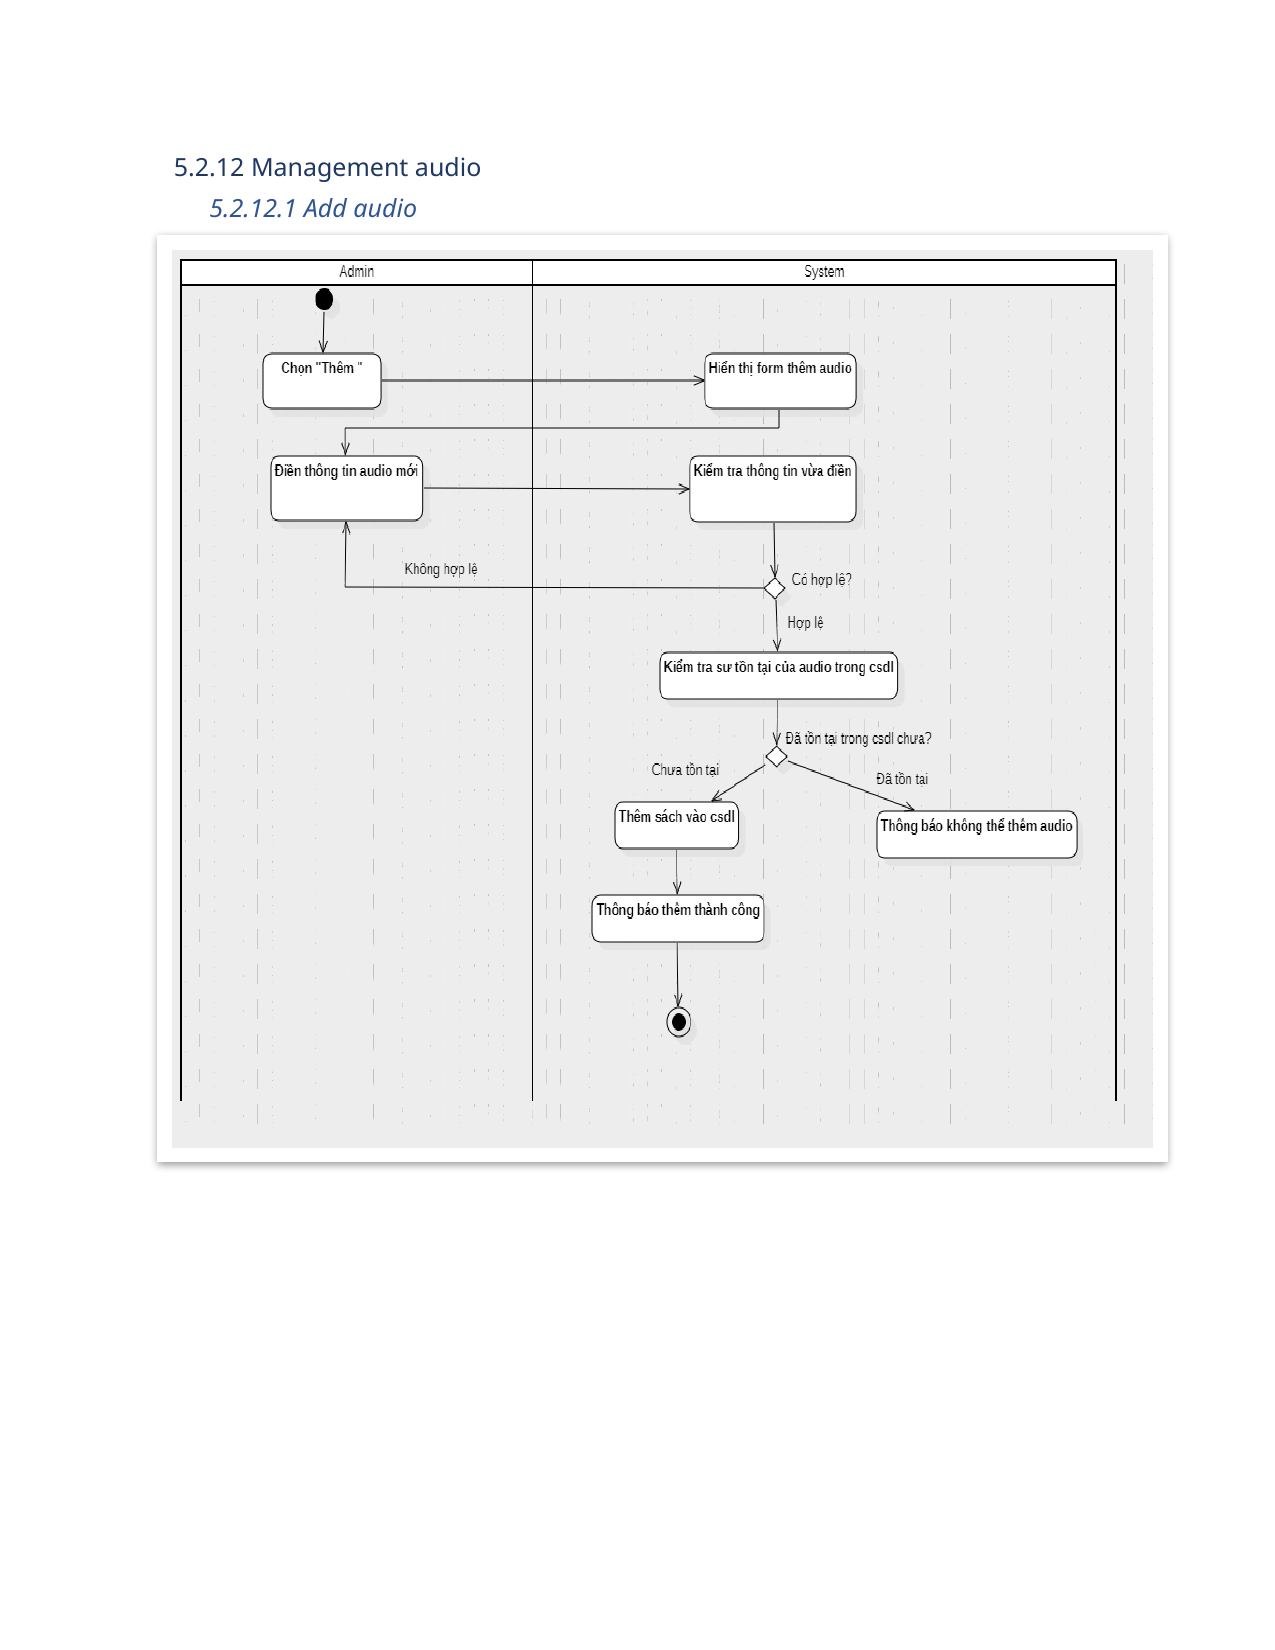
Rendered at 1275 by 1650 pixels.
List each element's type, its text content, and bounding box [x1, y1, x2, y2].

subtitle Management audio [174, 150, 1125, 184]
picture [172, 250, 1153, 1148]
subtitle Add audio [203, 191, 1125, 225]
